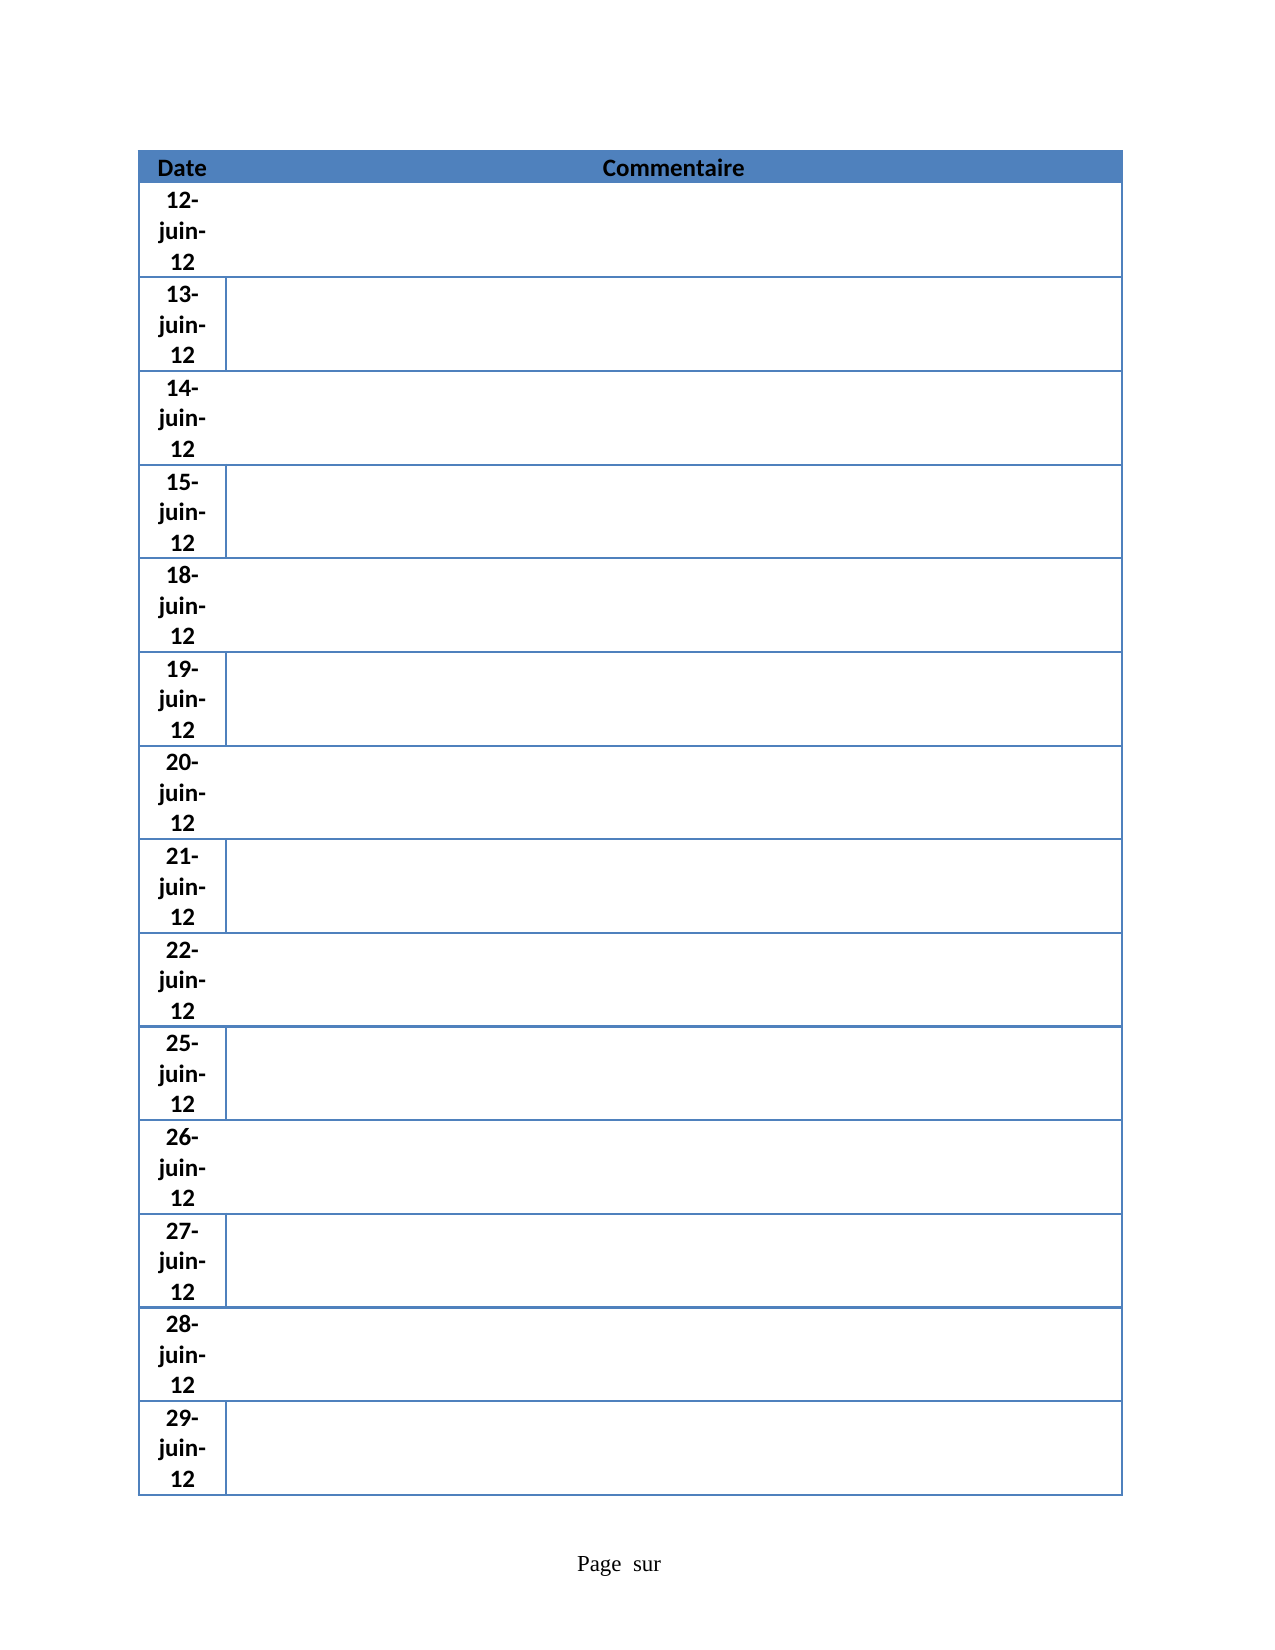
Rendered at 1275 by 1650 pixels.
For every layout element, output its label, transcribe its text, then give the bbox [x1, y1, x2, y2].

table_cell [227, 653, 1121, 744]
table_cell [226, 747, 1121, 838]
table_cell 14-juin-12 [140, 372, 226, 463]
table_cell 28-juin-12 [140, 1309, 226, 1400]
table_cell [226, 1121, 1121, 1213]
table_cell 22-juin-12 [140, 934, 226, 1025]
table_cell 19-juin-12 [140, 653, 225, 744]
table_cell 15-juin-12 [140, 466, 225, 557]
table_cell [227, 1402, 1121, 1494]
table_header Date [140, 152, 226, 183]
table_cell [226, 372, 1121, 463]
table_header Commentaire [226, 152, 1121, 183]
table_cell [226, 559, 1121, 651]
table_cell [227, 1215, 1121, 1306]
table_cell [227, 466, 1121, 557]
table_cell [226, 1309, 1121, 1400]
table_cell [226, 934, 1121, 1025]
table_cell [227, 278, 1121, 370]
table_cell 26-juin-12 [140, 1121, 226, 1213]
table_cell [227, 840, 1121, 932]
table_cell 29-juin-12 [140, 1402, 225, 1494]
table_cell [227, 1028, 1121, 1119]
table_cell 12-juin-12 [140, 183, 226, 276]
table_cell 20-juin-12 [140, 747, 226, 838]
table_cell 27-juin-12 [140, 1215, 225, 1306]
table_cell 25-juin-12 [140, 1028, 225, 1119]
table_cell 13-juin-12 [140, 278, 225, 370]
table_cell 21-juin-12 [140, 840, 225, 932]
table_cell [226, 183, 1121, 276]
table_cell 18-juin-12 [140, 559, 226, 651]
